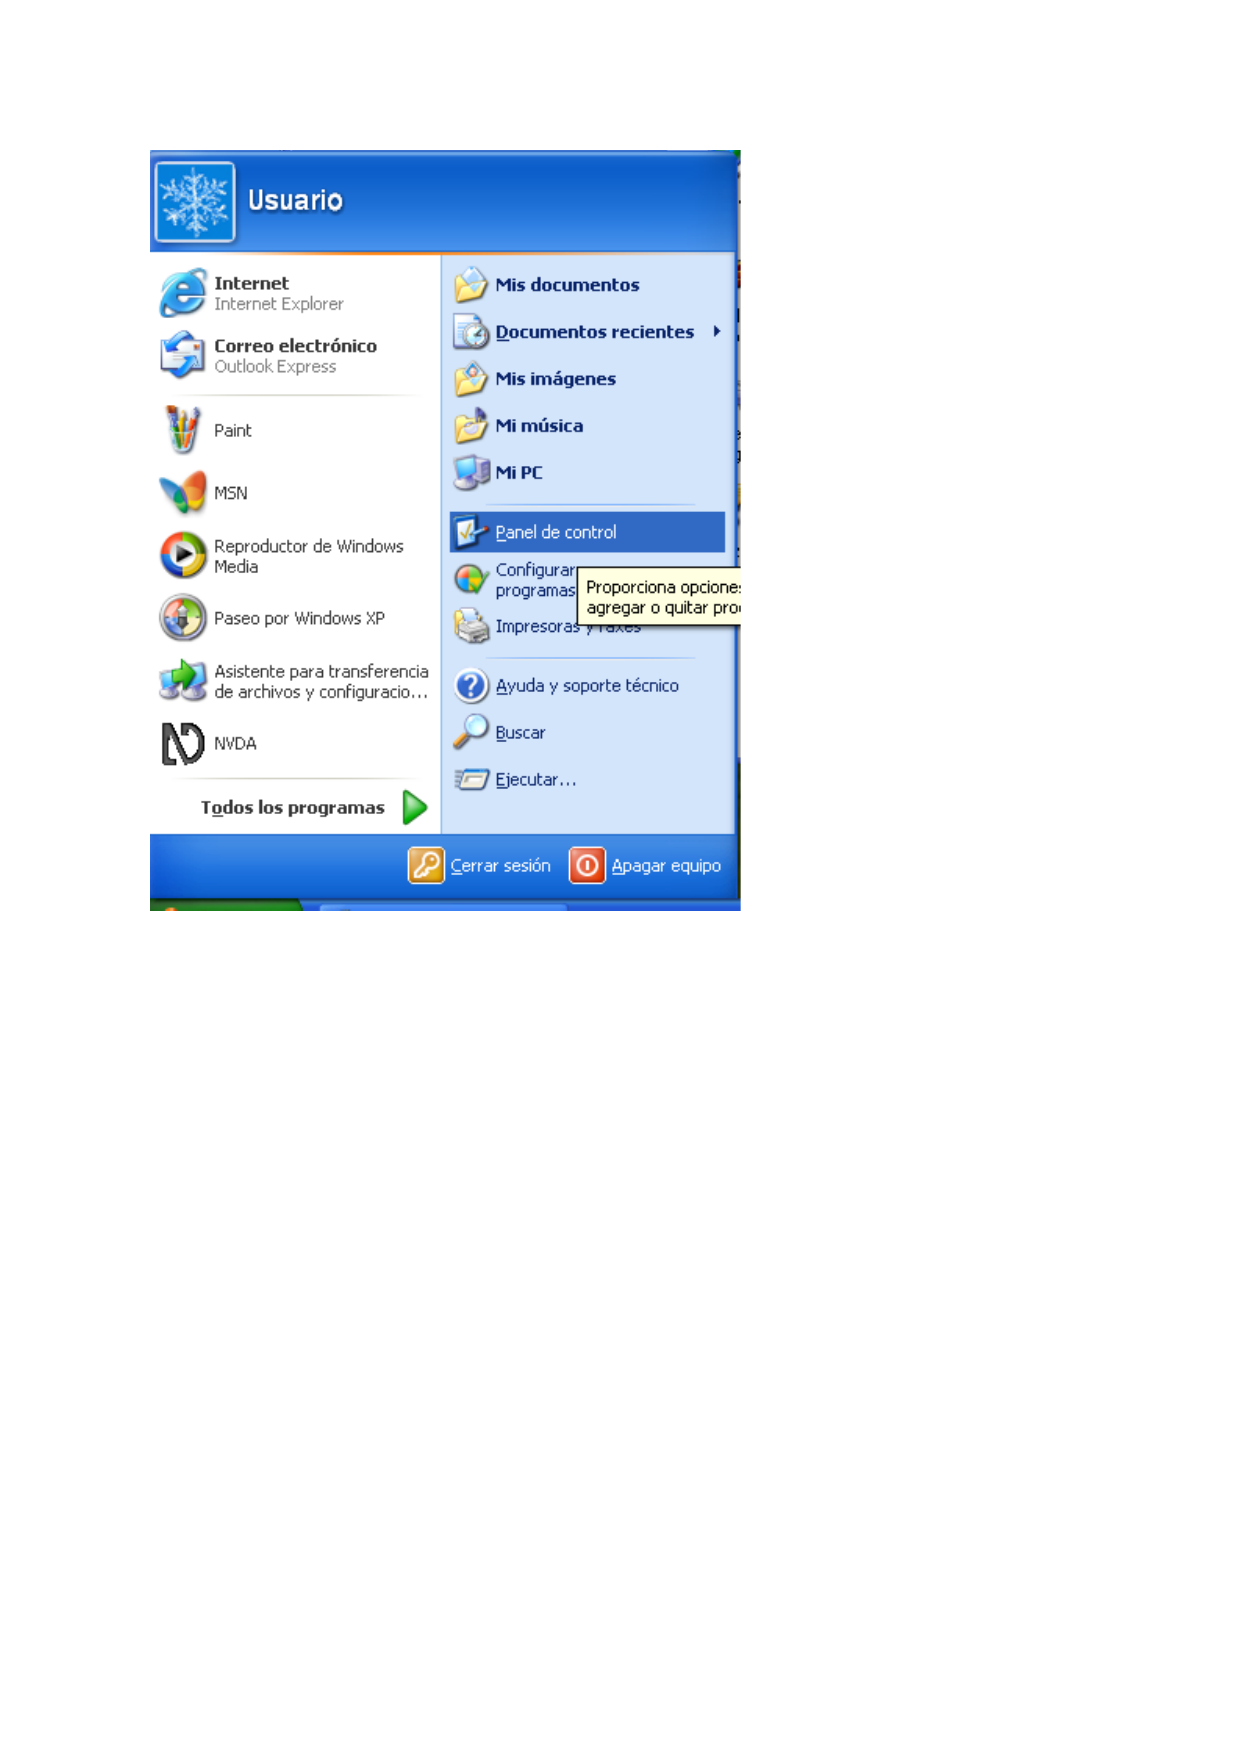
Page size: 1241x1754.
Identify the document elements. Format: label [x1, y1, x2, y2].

picture [150, 150, 741, 911]
